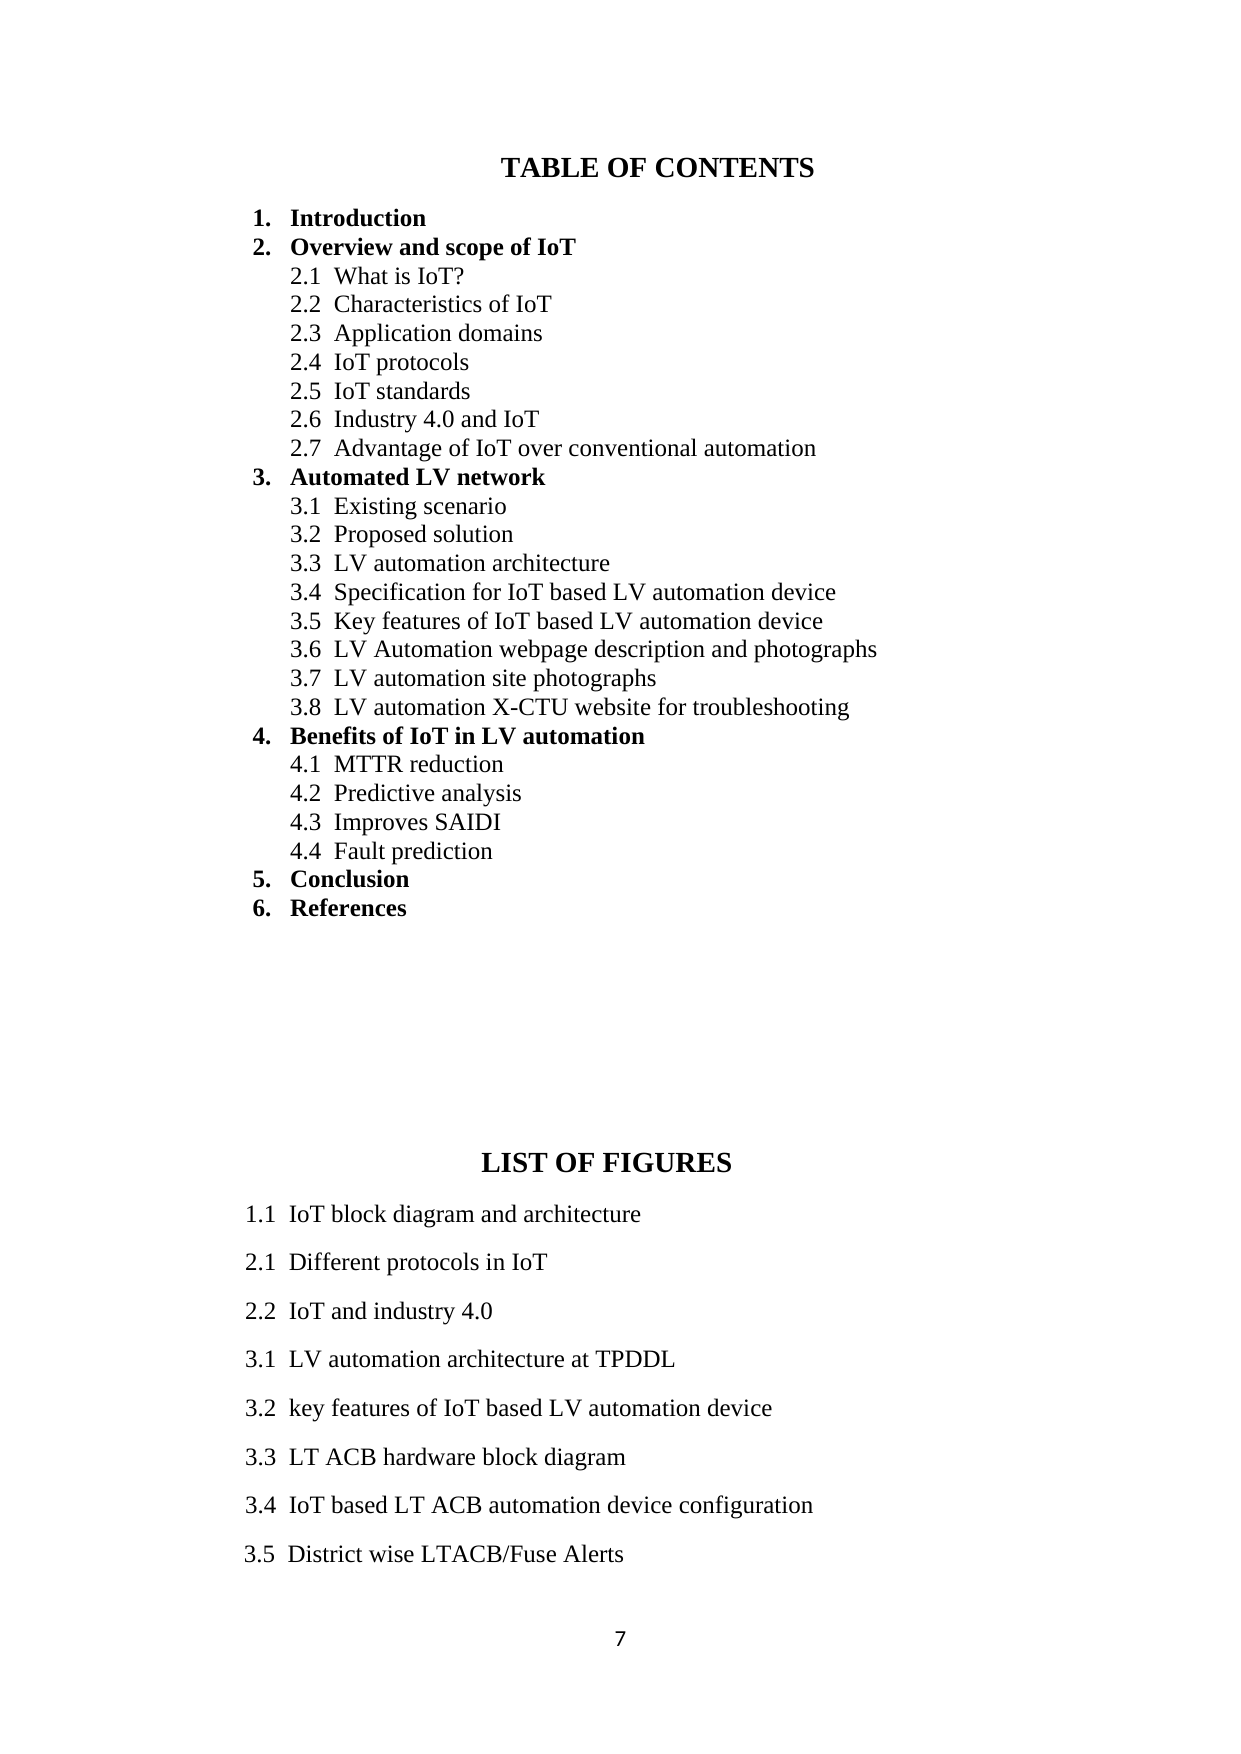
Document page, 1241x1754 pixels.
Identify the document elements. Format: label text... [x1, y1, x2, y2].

list Conclusion [252, 864, 1063, 893]
list Fault prediction [290, 836, 1063, 864]
list Improves SAIDI [290, 807, 1063, 836]
text LIST OF FIGURES [150, 1146, 1063, 1179]
list Overview and scope of IoT [252, 232, 1063, 261]
list Industry 4.0 and IoT [290, 404, 1063, 433]
list Advantage of IoT over conventional automation [290, 433, 1063, 462]
list Application domains [290, 318, 1063, 347]
list MTTR reduction [290, 749, 1063, 778]
list Proposed solution [290, 519, 1063, 548]
text 3.1 LV automation architecture at TPDDL [245, 1344, 1063, 1373]
list References [252, 893, 1063, 922]
list Key features of IoT based LV automation device [290, 606, 1063, 634]
list Specification for IoT based LV automation device [290, 577, 1063, 606]
list Predictive analysis [290, 778, 1063, 807]
text 3.2 key features of IoT based LV automation device [245, 1393, 1063, 1422]
text 3.4 IoT based LT ACB automation device configuration [245, 1490, 1063, 1519]
list LV automation site photographs [290, 663, 1063, 692]
list LV automation architecture [290, 548, 1063, 577]
list LV automation X-CTU website for troubleshooting [290, 692, 1063, 721]
list Existing scenario [290, 491, 1063, 519]
list Automated LV network [252, 462, 1063, 491]
list Introduction [252, 203, 1063, 232]
list IoT block diagram and architecture [245, 1199, 1063, 1228]
text 3.3 LT ACB hardware block diagram [245, 1442, 1063, 1470]
text 3.5 District wise LTACB/Fuse Alerts [150, 1539, 1063, 1567]
list Benefits of IoT in LV automation [252, 721, 1063, 749]
list IoT protocols [290, 347, 1063, 376]
list What is IoT? [290, 261, 1063, 289]
list IoT standards [290, 376, 1063, 404]
text 2.2 IoT and industry 4.0 [245, 1296, 1063, 1325]
list Characteristics of IoT [290, 289, 1063, 318]
list LV Automation webpage description and photographs [290, 634, 1063, 663]
text TABLE OF CONTENTS [252, 150, 1063, 183]
text 2.1 Different protocols in IoT [245, 1247, 1063, 1276]
